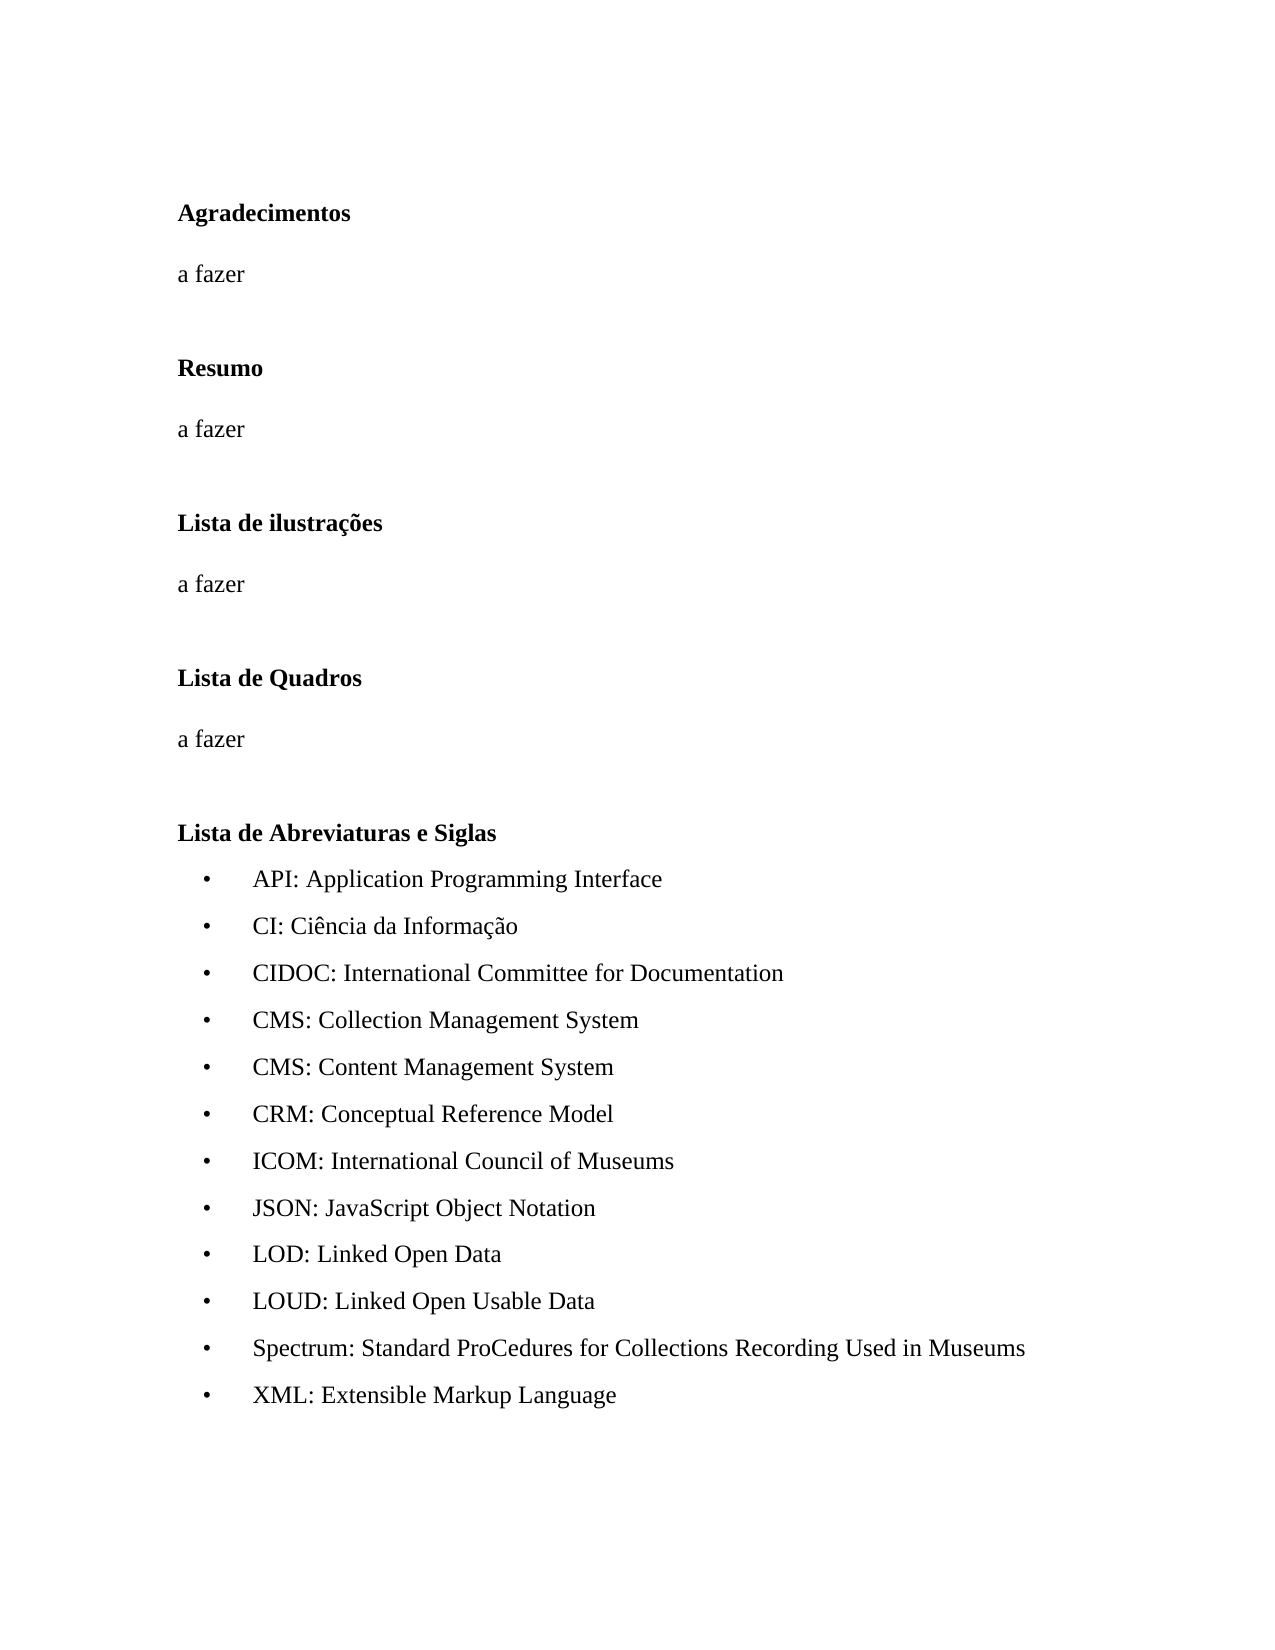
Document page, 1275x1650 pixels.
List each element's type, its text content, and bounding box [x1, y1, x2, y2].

list CMS: Content Management System [202, 1052, 1098, 1081]
list CRM: Conceptual Reference Model [202, 1099, 1098, 1128]
subtitle Lista de Quadros [177, 663, 1098, 691]
list API: Application Programming Interface [202, 864, 1098, 893]
list JSON: JavaScript Object Notation [202, 1193, 1098, 1221]
text a fazer [177, 259, 1098, 288]
list CIDOC: International Committee for Documentation [202, 958, 1098, 987]
subtitle Lista de ilustrações [177, 508, 1098, 536]
text a fazer [177, 724, 1098, 753]
subtitle Resumo [177, 353, 1098, 381]
list XML: Extensible Markup Language [202, 1380, 1098, 1409]
subtitle Lista de Abreviaturas e Siglas [177, 818, 1098, 846]
list CMS: Collection Management System [202, 1005, 1098, 1034]
list ICOM: International Council of Museums [202, 1146, 1098, 1174]
text a fazer [177, 414, 1098, 443]
list LOUD: Linked Open Usable Data [202, 1286, 1098, 1315]
list Spectrum: Standard ProCedures for Collections Recording Used in Museums [202, 1333, 1098, 1362]
list LOD: Linked Open Data [202, 1239, 1098, 1268]
subtitle Agradecimentos [177, 198, 1098, 226]
list CI: Ciência da Informação [202, 911, 1098, 940]
text a fazer [177, 569, 1098, 598]
